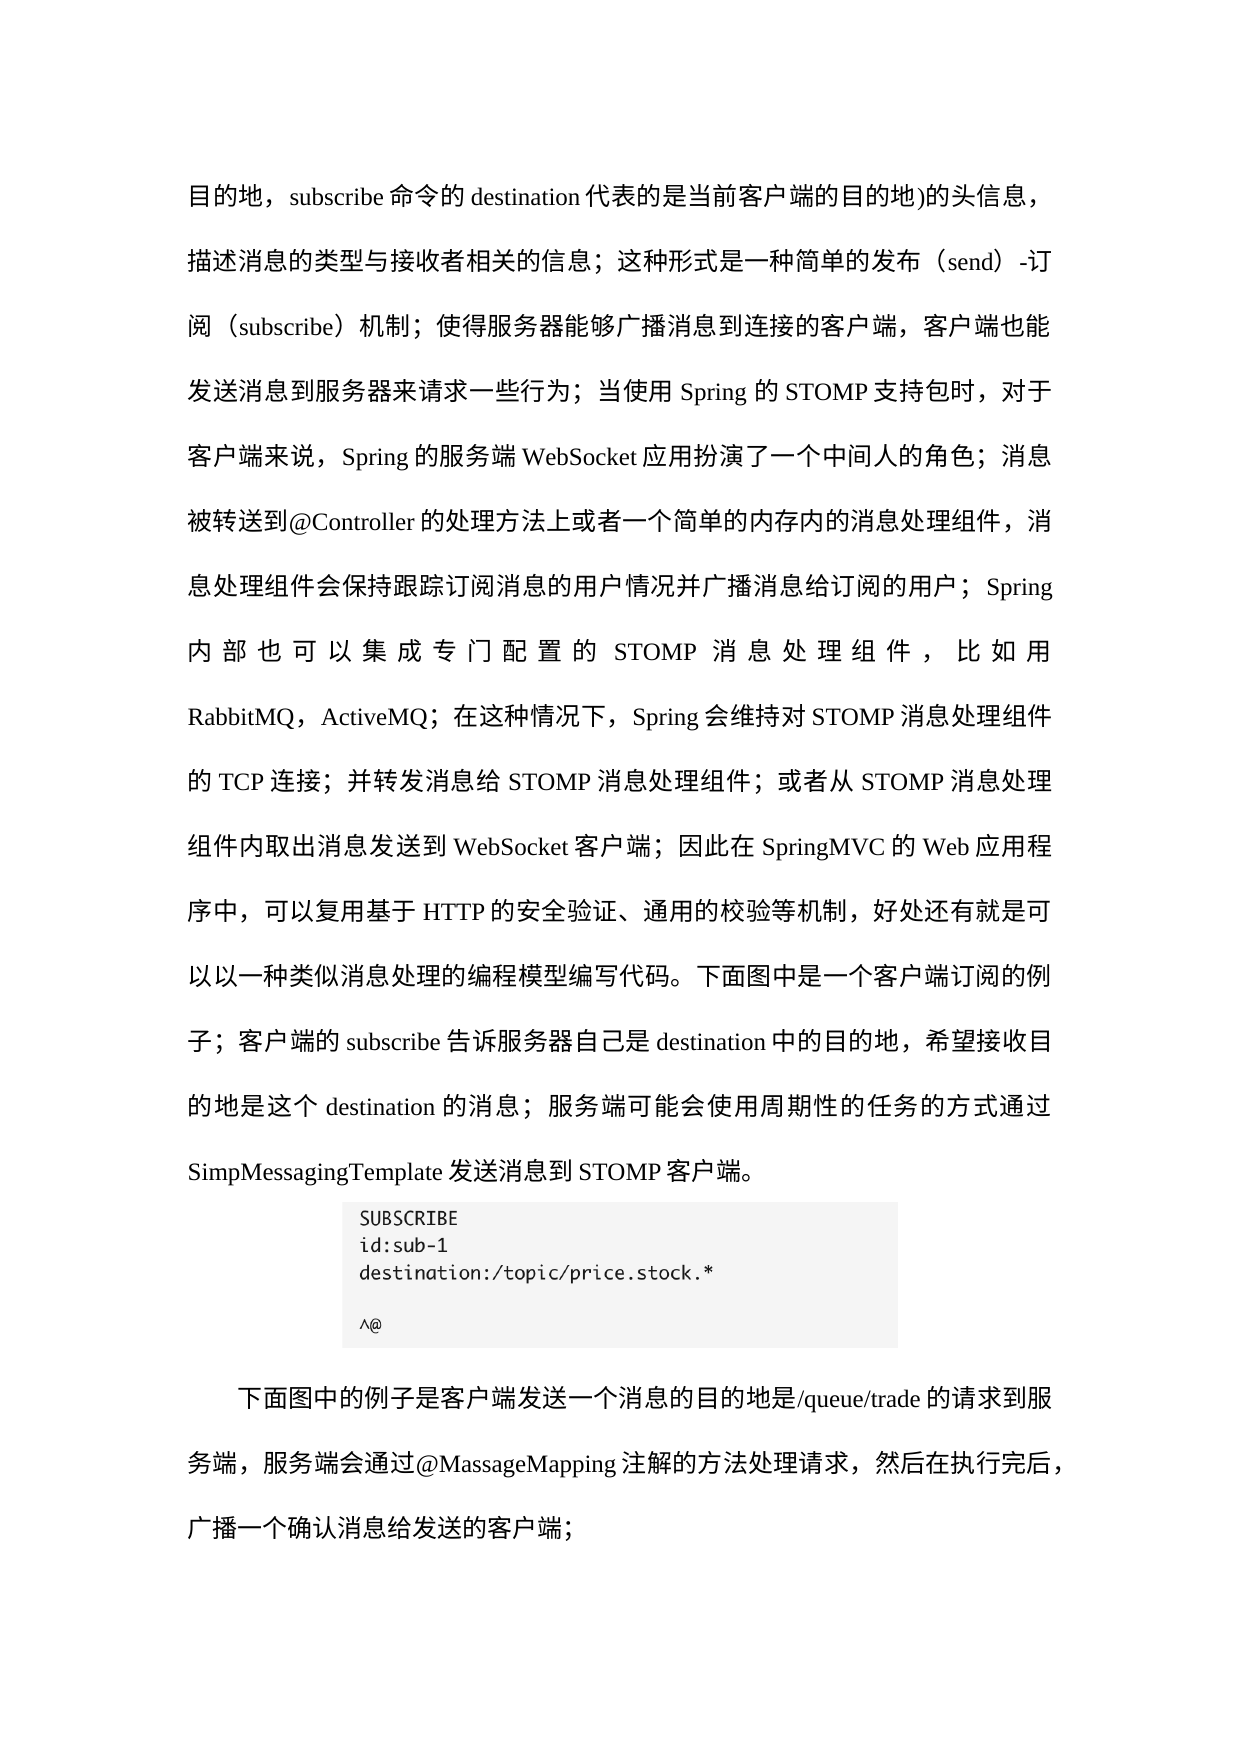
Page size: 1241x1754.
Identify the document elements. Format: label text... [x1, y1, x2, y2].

text 下面图中的例子是客户端发送一个消息的目的地是/queue/trade的请求到服务端，服务端会通过@MassageMapping注解的方法处理请求，然后在执行完后，广播一个确认消息给发送的客户端； [187, 1364, 1053, 1559]
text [187, 162, 1053, 1202]
picture [342, 1202, 898, 1348]
